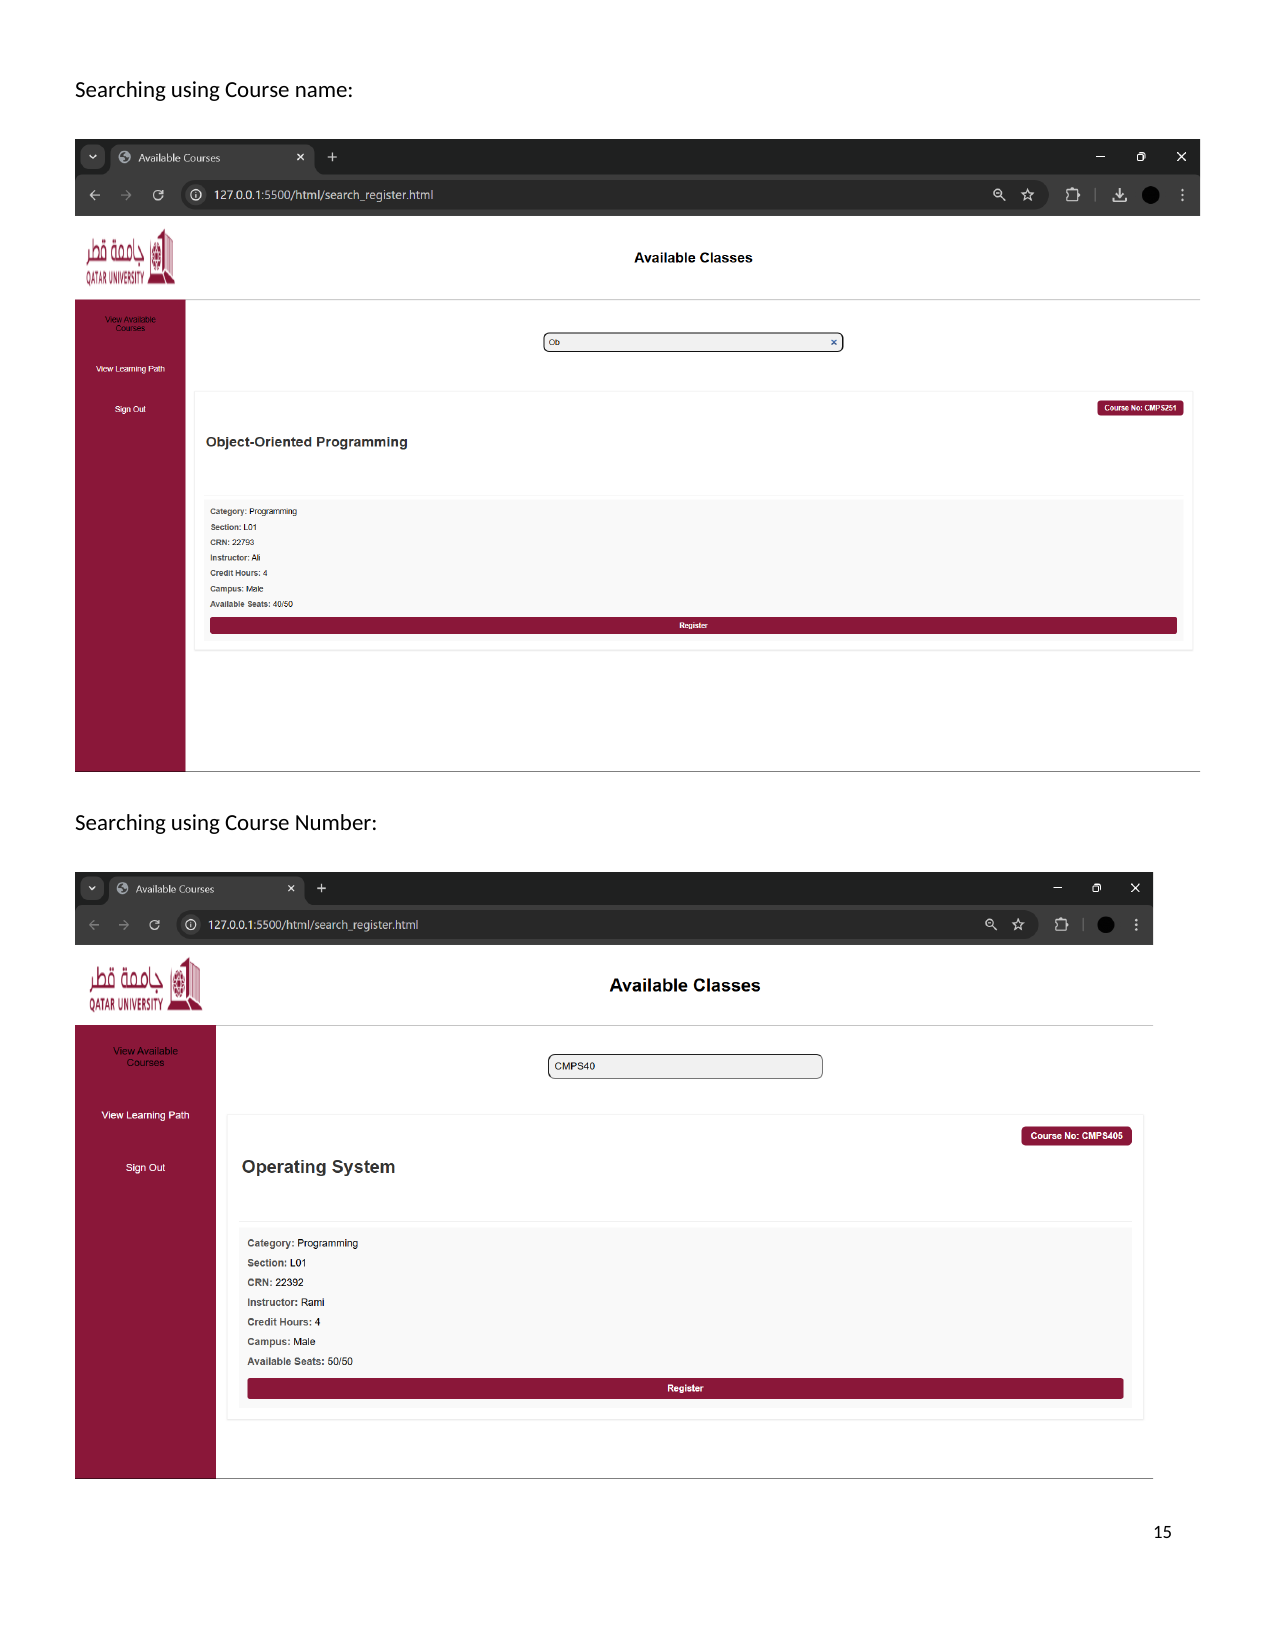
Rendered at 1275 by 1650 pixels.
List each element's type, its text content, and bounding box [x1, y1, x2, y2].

text Searching using Course Number: [75, 808, 1173, 836]
picture [75, 139, 1200, 772]
text Searching using Course name: [75, 75, 1173, 103]
picture [75, 872, 1154, 1479]
